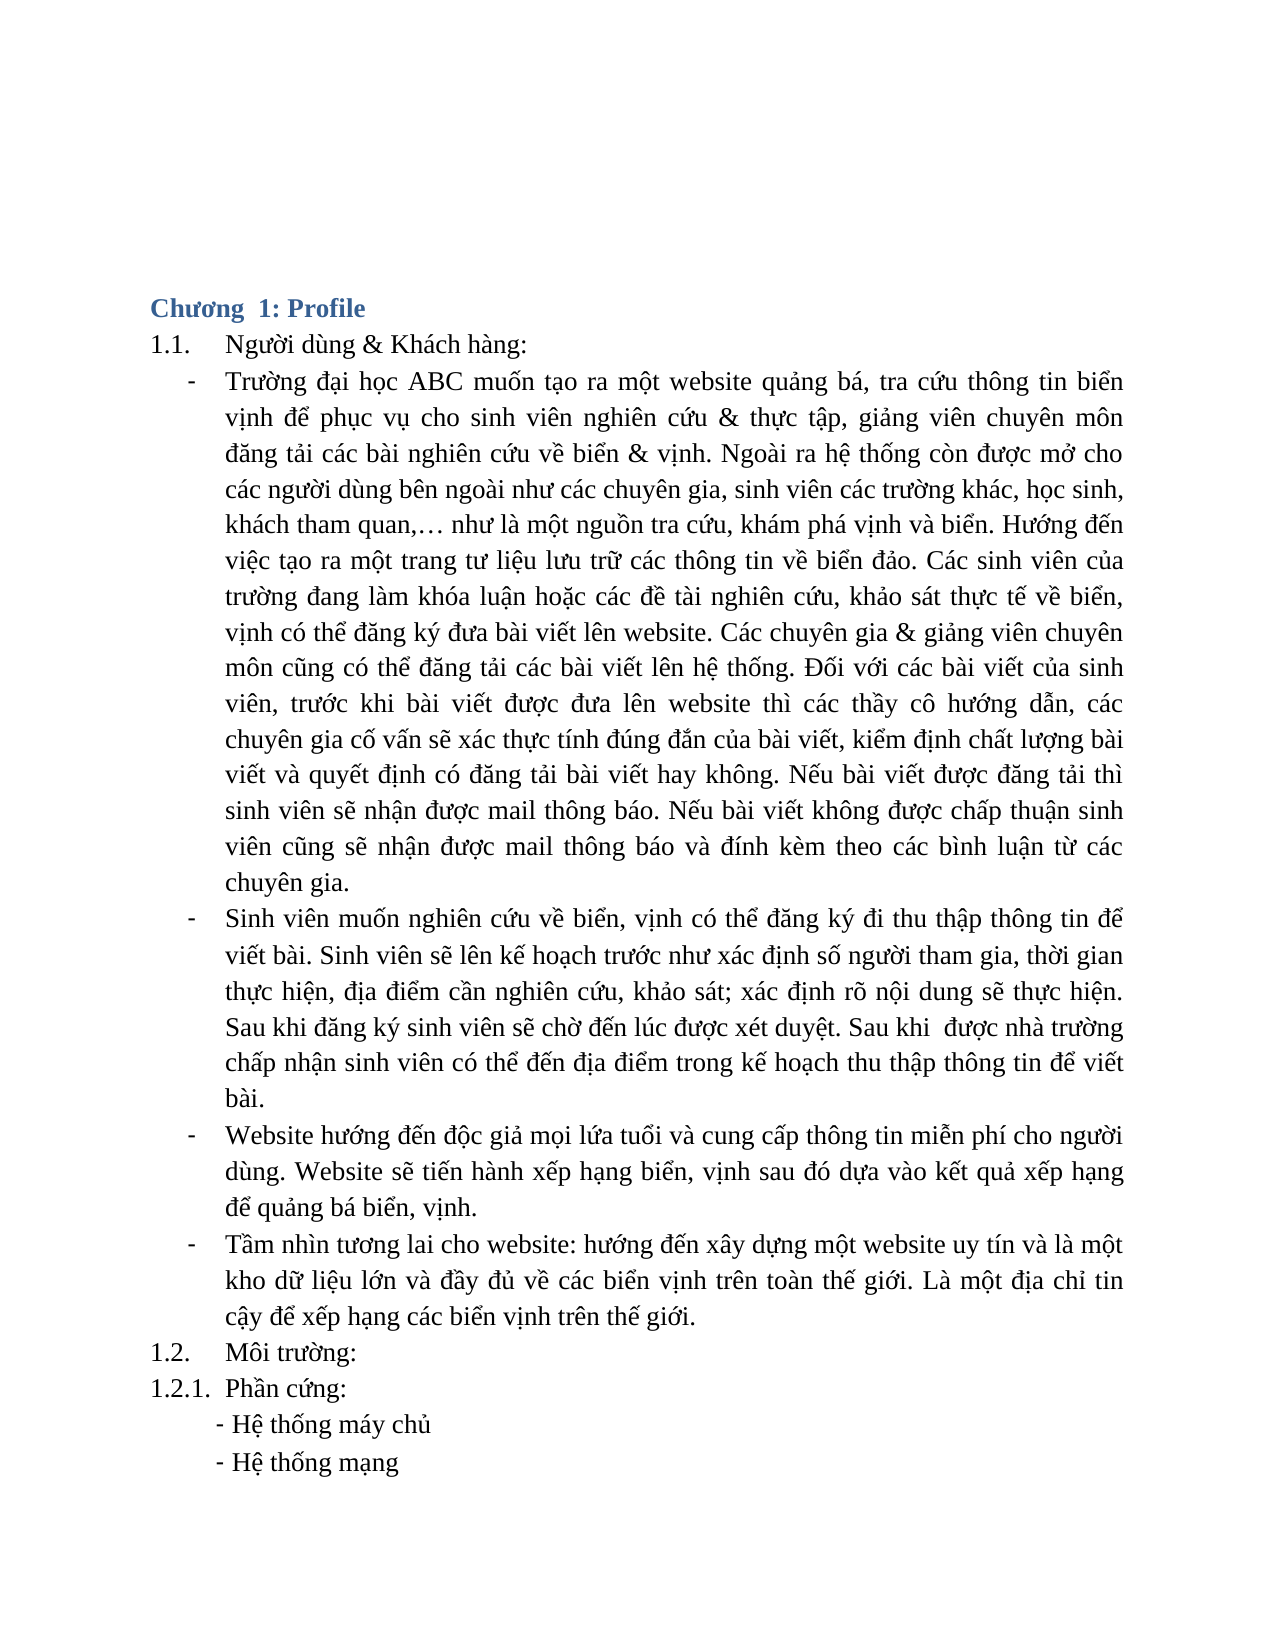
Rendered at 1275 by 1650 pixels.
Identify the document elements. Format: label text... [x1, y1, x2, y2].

list Trường đại học ABC muốn tạo ra một website quảng bá, tra cứu thông tin biển vịnh để phục vụ cho sinh viên nghiên cứu & thực tập, giảng viên chuyên môn đăng tải các bài nghiên cứu về biển & vịnh. Ngoài ra hệ thống còn được mở cho các người dùng bên ngoài như các chuyên gia, sinh viên các trường khác, học sinh, khách tham quan,… như là một nguồn tra cứu, khám phá vịnh và biển. Hướng đến việc tạo ra một trang tư liệu lưu trữ các thông tin về biển đảo. Các sinh viên của trường đang làm khóa luận hoặc các đề tài nghiên cứu, khảo sát thực tế về biển, vịnh có thể đăng ký đưa bài viết lên website. Các chuyên gia & giảng viên chuyên môn cũng có thể đăng tải các bài viết lên hệ thống. Đối với các bài viết của sinh viên, trước khi bài viết được đưa lên website thì các thầy cô hướng dẫn, các chuyên gia cố vấn sẽ xác thực tính đúng đắn của bài viết, kiểm định chất lượng bài viết và quyết định có đăng tải bài viết hay không. Nếu bài viết được đăng tải thì sinh viên sẽ nhận được mail thông báo. Nếu bài viết không được chấp thuận sinh viên cũng sẽ nhận được mail thông báo và đính kèm theo các bình luận từ các chuyên gia. [187, 364, 1125, 897]
list Sinh viên muốn nghiên cứu về biển, vịnh có thể đăng ký đi thu thập thông tin để viết bài. Sinh viên sẽ lên kế hoạch trước như xác định số người tham gia, thời gian thực hiện, địa điểm cần nghiên cứu, khảo sát; xác định rõ nội dung sẽ thực hiện. Sau khi đăng ký sinh viên sẽ chờ đến lúc được xét duyệt. Sau khi được nhà trường chấp nhận sinh viên có thể đến địa điểm trong kế hoạch thu thập thông tin để viết bài. [187, 902, 1125, 1113]
subtitle Chương 1: Profile [150, 292, 1125, 323]
list Tầm nhìn tương lai cho website: hướng đến xây dựng một website uy tín và là một kho dữ liệu lớn và đầy đủ về các biển vịnh trên toàn thế giới. Là một địa chỉ tin cậy để xếp hạng các biển vịnh trên thế giới. [187, 1227, 1125, 1331]
list Hệ thống mạng [216, 1445, 1125, 1478]
list Người dùng & Khách hàng: [150, 328, 1125, 359]
list Hệ thống máy chủ [216, 1407, 1125, 1440]
list Môi trường: [150, 1336, 1125, 1367]
list Website hướng đến độc giả mọi lứa tuổi và cung cấp thông tin miễn phí cho người dùng. Website sẽ tiến hành xếp hạng biển, vịnh sau đó dựa vào kết quả xếp hạng để quảng bá biển, vịnh. [187, 1118, 1125, 1222]
list Phần cứng: [150, 1372, 1125, 1403]
